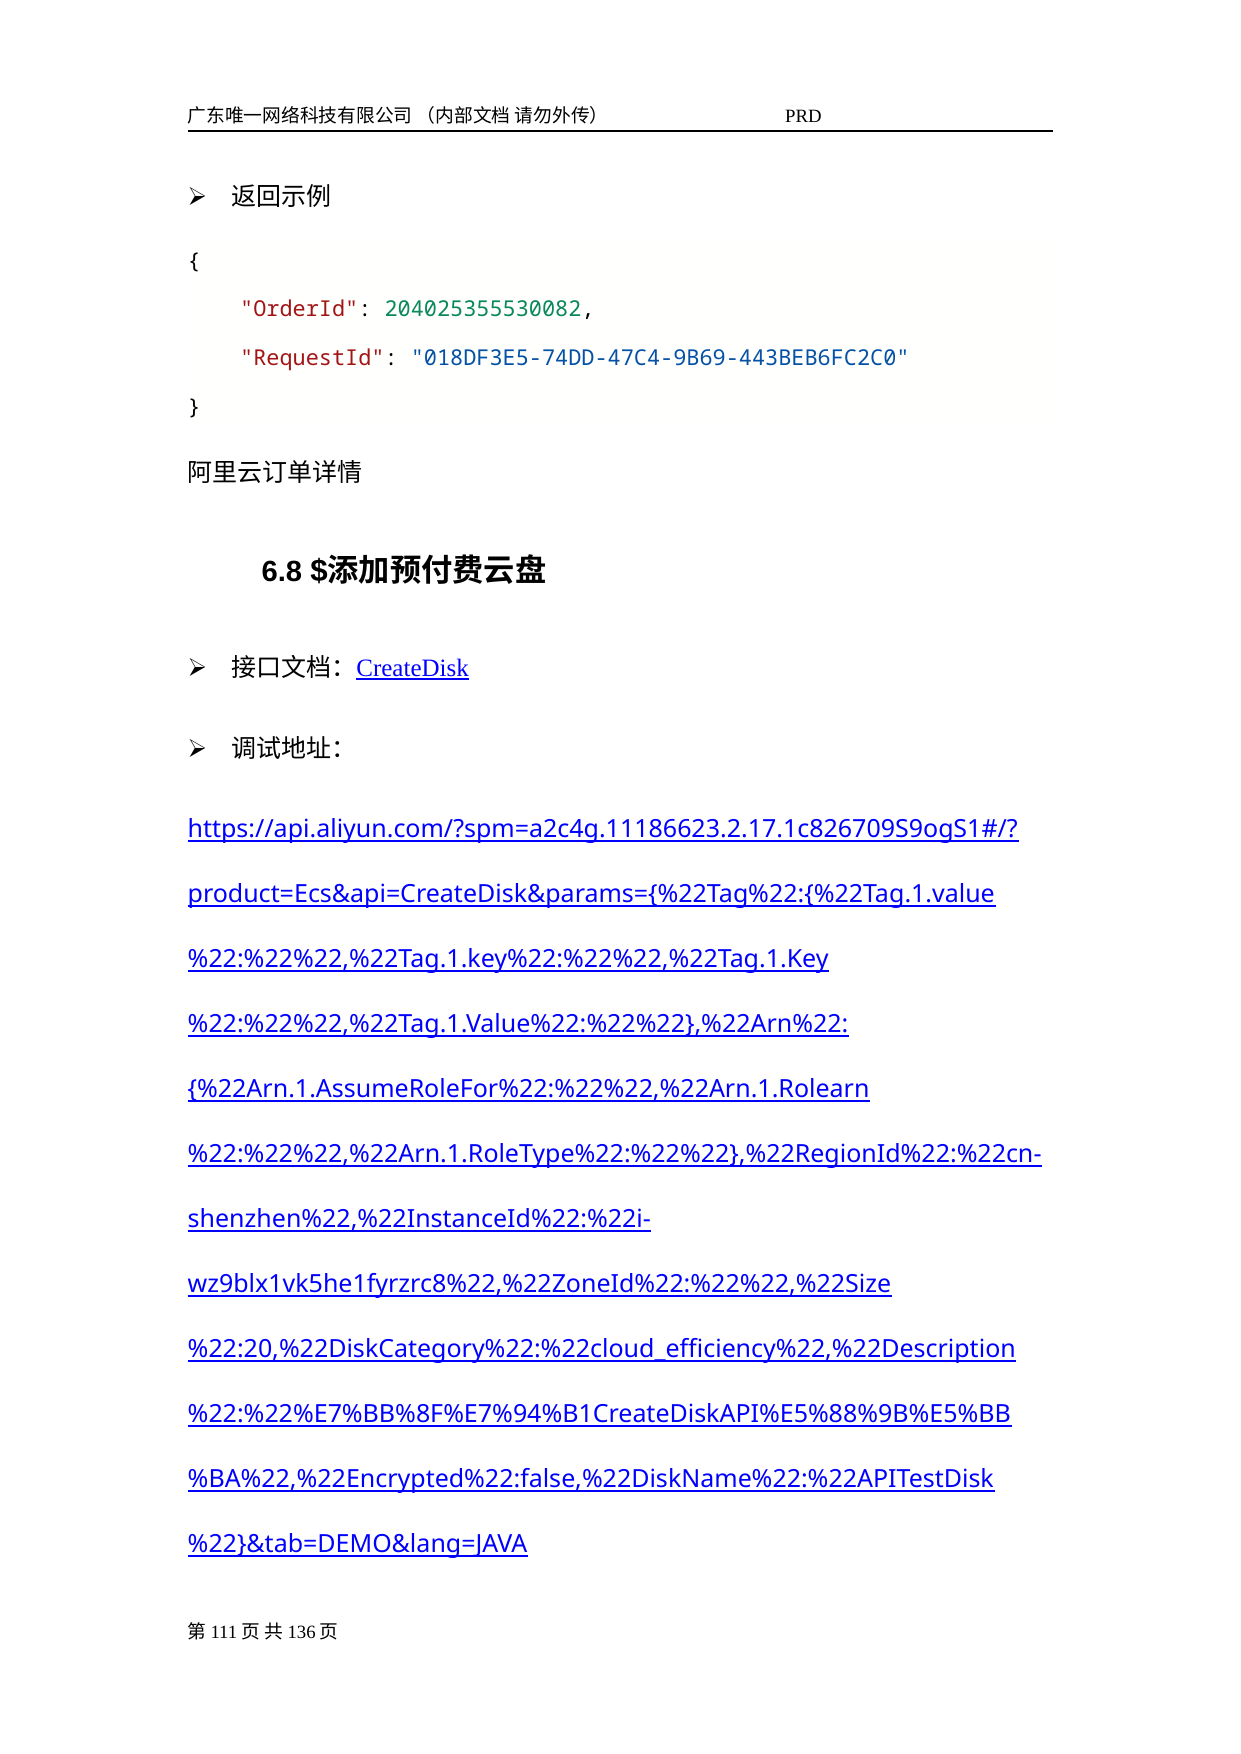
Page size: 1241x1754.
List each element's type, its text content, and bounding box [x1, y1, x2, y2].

text "OrderId": 204025355530082, [187, 292, 1053, 324]
text { [187, 243, 1053, 276]
subtitle $添加预付费云盘 [261, 536, 1053, 601]
text "RequestId": "018DF3E5-74DD-47C4-9B69-443BEB6FC2C0" [187, 341, 1053, 373]
list 返回示例 [187, 162, 1053, 227]
list 接口文档：CreateDisk [187, 633, 1053, 698]
text } [187, 389, 1053, 422]
list 调试地址： [187, 714, 1053, 779]
text 阿里云订单详情 [187, 438, 1053, 503]
text https://api.aliyun.com/?spm=a2c4g.11186623.2.17.1c826709S9ogS1#/?product=Ecs&api=CreateDisk&params={%22Tag%22:{%22Tag.1.value%22:%22%22,%22Tag.1.key%22:%22%22,%22Tag.1.Key%22:%22%22,%22Tag.1.Value%22:%22%22},%22Arn%22:{%22Arn.1.AssumeRoleFor%22:%22%22,%22Arn.1.Rolearn%22:%22%22,%22Arn.1.RoleType%22:%22%22},%22RegionId%22:%22cn-shenzhen%22,%22InstanceId%22:%22i-wz9blx1vk5he1fyrzrc8%22,%22ZoneId%22:%22%22,%22Size%22:20,%22DiskCategory%22:%22cloud_efficiency%22,%22Description%22:%22%E7%BB%8F%E7%94%B1CreateDiskAPI%E5%88%9B%E5%BB%BA%22,%22Encrypted%22:false,%22DiskName%22:%22APITestDisk%22}&tab=DEMO&lang=JAVA [187, 796, 1053, 1576]
